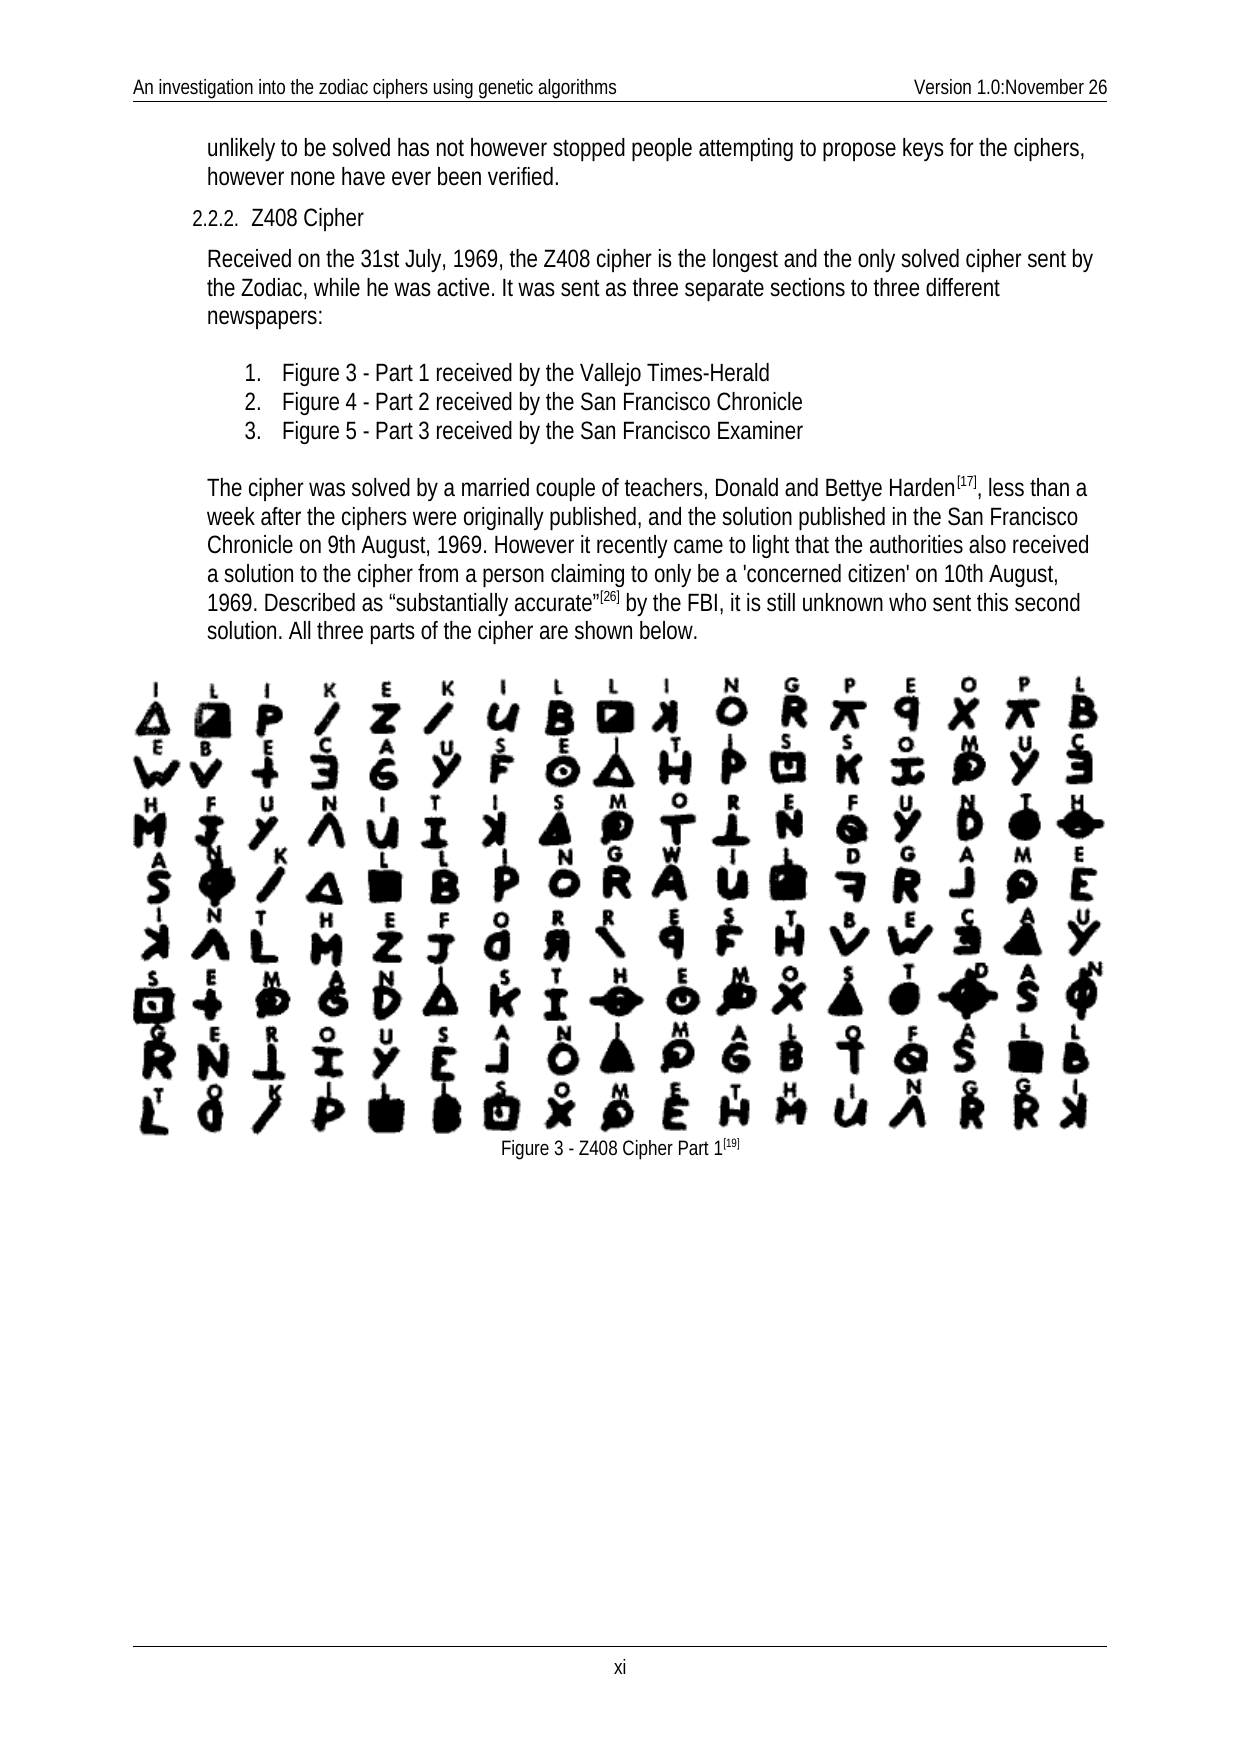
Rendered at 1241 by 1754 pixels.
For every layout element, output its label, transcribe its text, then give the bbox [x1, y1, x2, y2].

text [207, 133, 1107, 190]
text Received on the 31st July, 1969, the Z408 cipher is the longest and the only solved cipher sent by the Zodiac, while he was active. It was sent as three separate sections to three different newspapers: [207, 244, 1107, 330]
text The cipher was solved by a married couple of teachers, Donald and Bettye Harden[17], less than a week after the ciphers were originally published, and the solution published in the San Francisco Chronicle on 9th August, 1969. However it recently came to light that the authorities also received a solution to the cipher from a person claiming to only be a 'concerned citizen' on 10th August, 1969. Described as “substantially accurate”[26] by the FBI, it is still unknown who sent this second solution. All three parts of the cipher are shown below. [207, 473, 1107, 645]
subtitle Z408 Cipher [192, 203, 1107, 231]
list Figure 5 - Part 3 received by the San Francisco Examiner [244, 416, 1107, 444]
list Figure 4 - Part 2 received by the San Francisco Chronicle [244, 387, 1107, 416]
list Figure 3 - Part 1 received by the Vallejo Times-Herald [244, 358, 1107, 387]
picture [132, 673, 1108, 1137]
